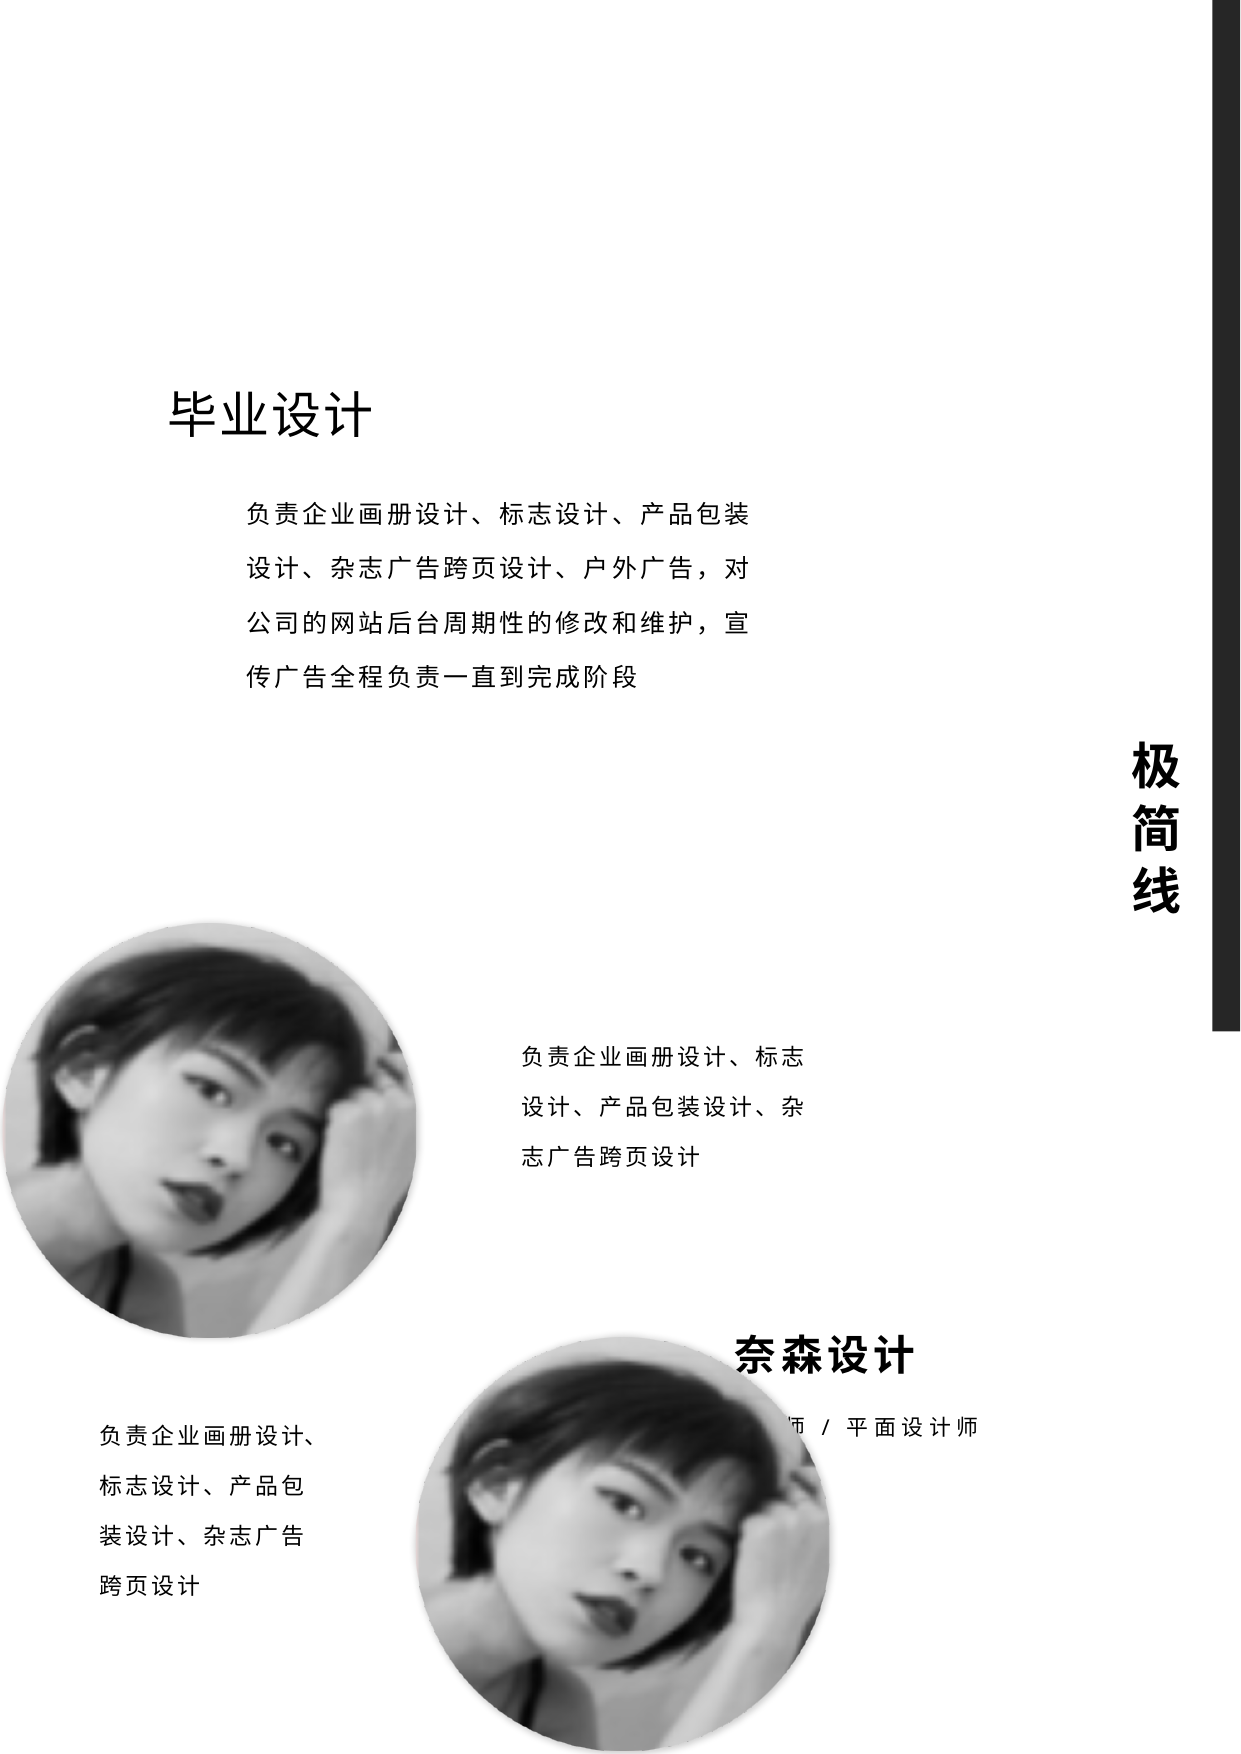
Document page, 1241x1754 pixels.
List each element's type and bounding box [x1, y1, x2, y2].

picture [2, 923, 830, 1751]
